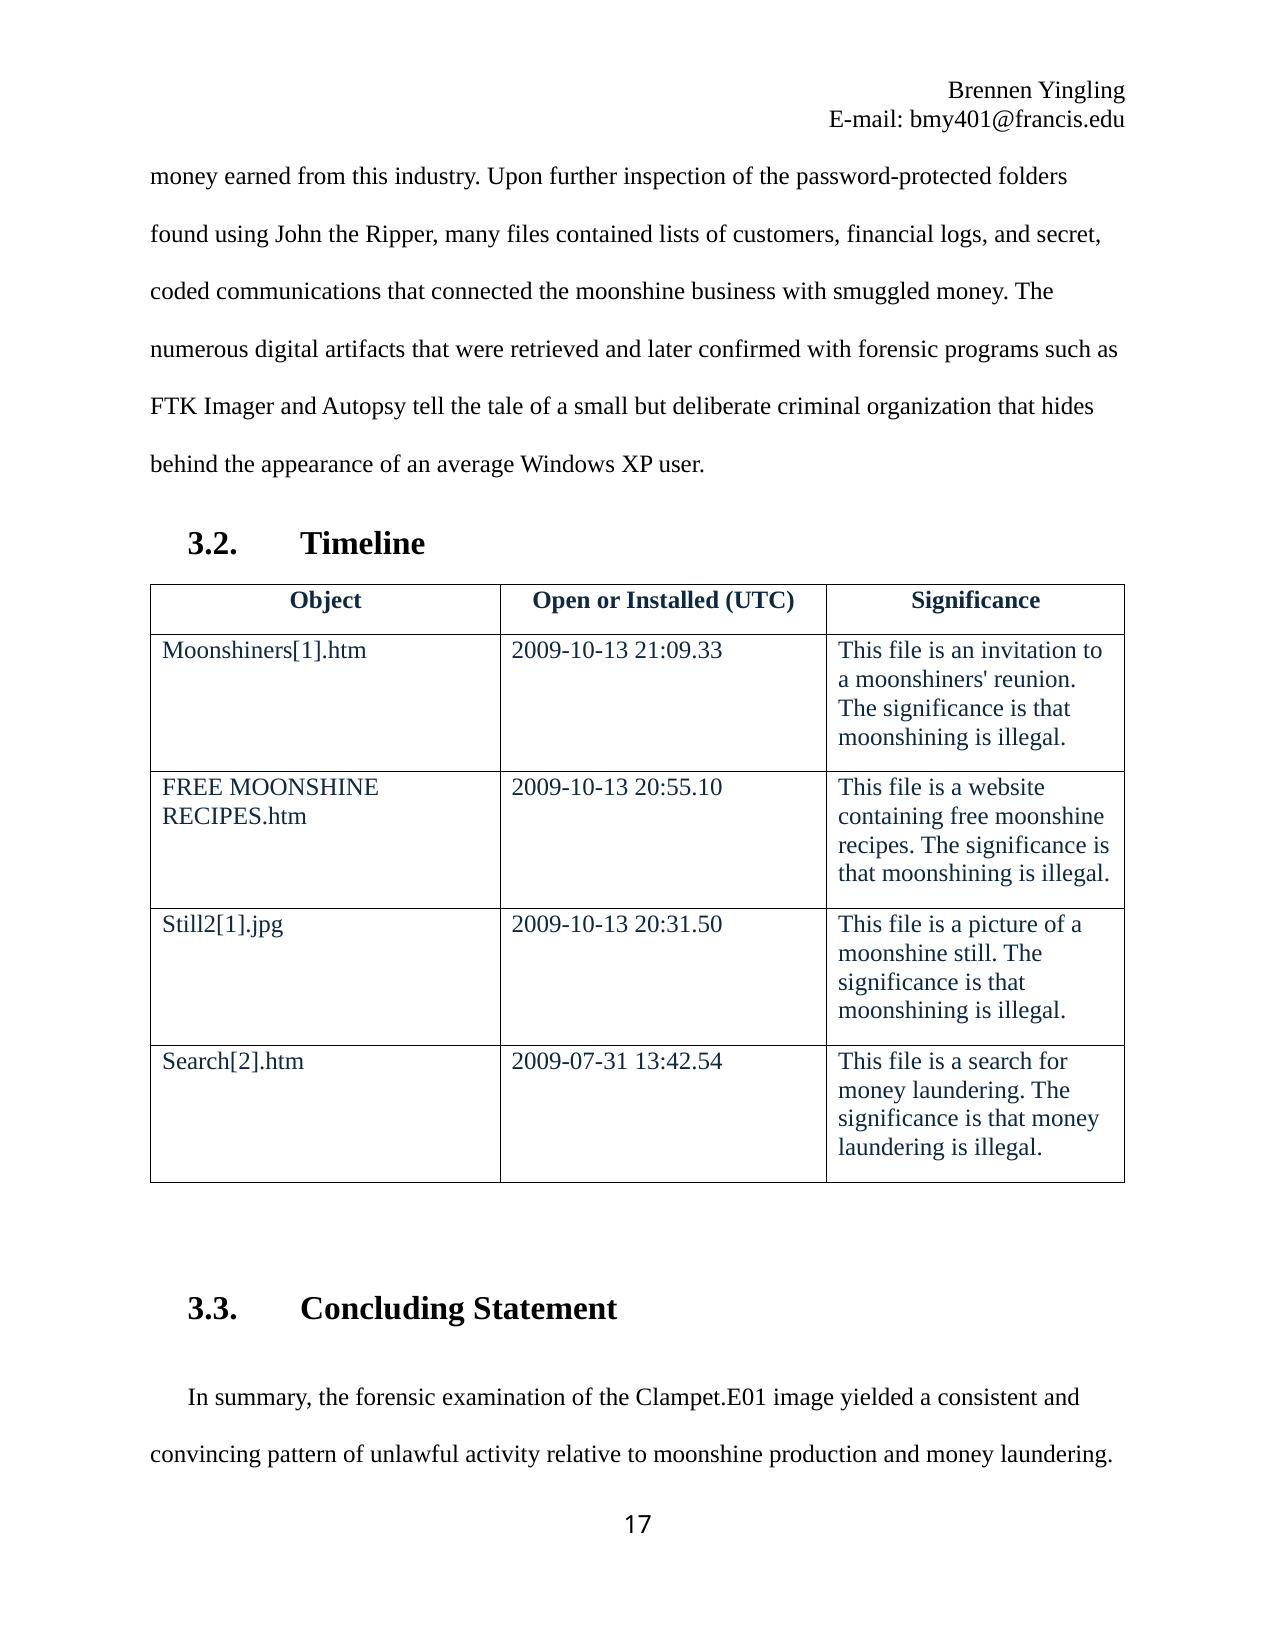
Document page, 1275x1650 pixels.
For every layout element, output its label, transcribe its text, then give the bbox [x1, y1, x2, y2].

table_cell Search[2].htm [151, 1046, 500, 1182]
table_cell Moonshiners[1].htm [151, 635, 500, 771]
table_cell FREE MOONSHINE RECIPES.htm [151, 772, 500, 908]
table_cell This file is a website containing free moonshine recipes. The significance is that moonshining is illegal. [827, 772, 1124, 908]
table_cell This file is an invitation to a moonshiners' reunion. The significance is that moonshining is illegal. [827, 635, 1124, 771]
table_cell This file is a picture of a moonshine still. The significance is that moonshining is illegal. [827, 909, 1124, 1045]
table_cell 2009-07-31 13:42.54 [501, 1046, 826, 1182]
table_cell 2009-10-13 20:55.10 [501, 772, 826, 908]
table_cell Still2[1].jpg [151, 909, 500, 1045]
table_cell 2009-10-13 20:31.50 [501, 909, 826, 1045]
list Timeline [187, 523, 1125, 561]
table_header Open or Installed (UTC) [501, 585, 826, 634]
table_header Object [151, 585, 500, 634]
table_cell 2009-10-13 21:09.33 [501, 635, 826, 771]
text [150, 161, 1125, 477]
table_cell This file is a search for money laundering. The significance is that money laundering is illegal. [827, 1046, 1124, 1182]
table_header Significance [827, 585, 1124, 634]
list Concluding Statement [187, 1288, 1125, 1327]
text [150, 1382, 1125, 1468]
